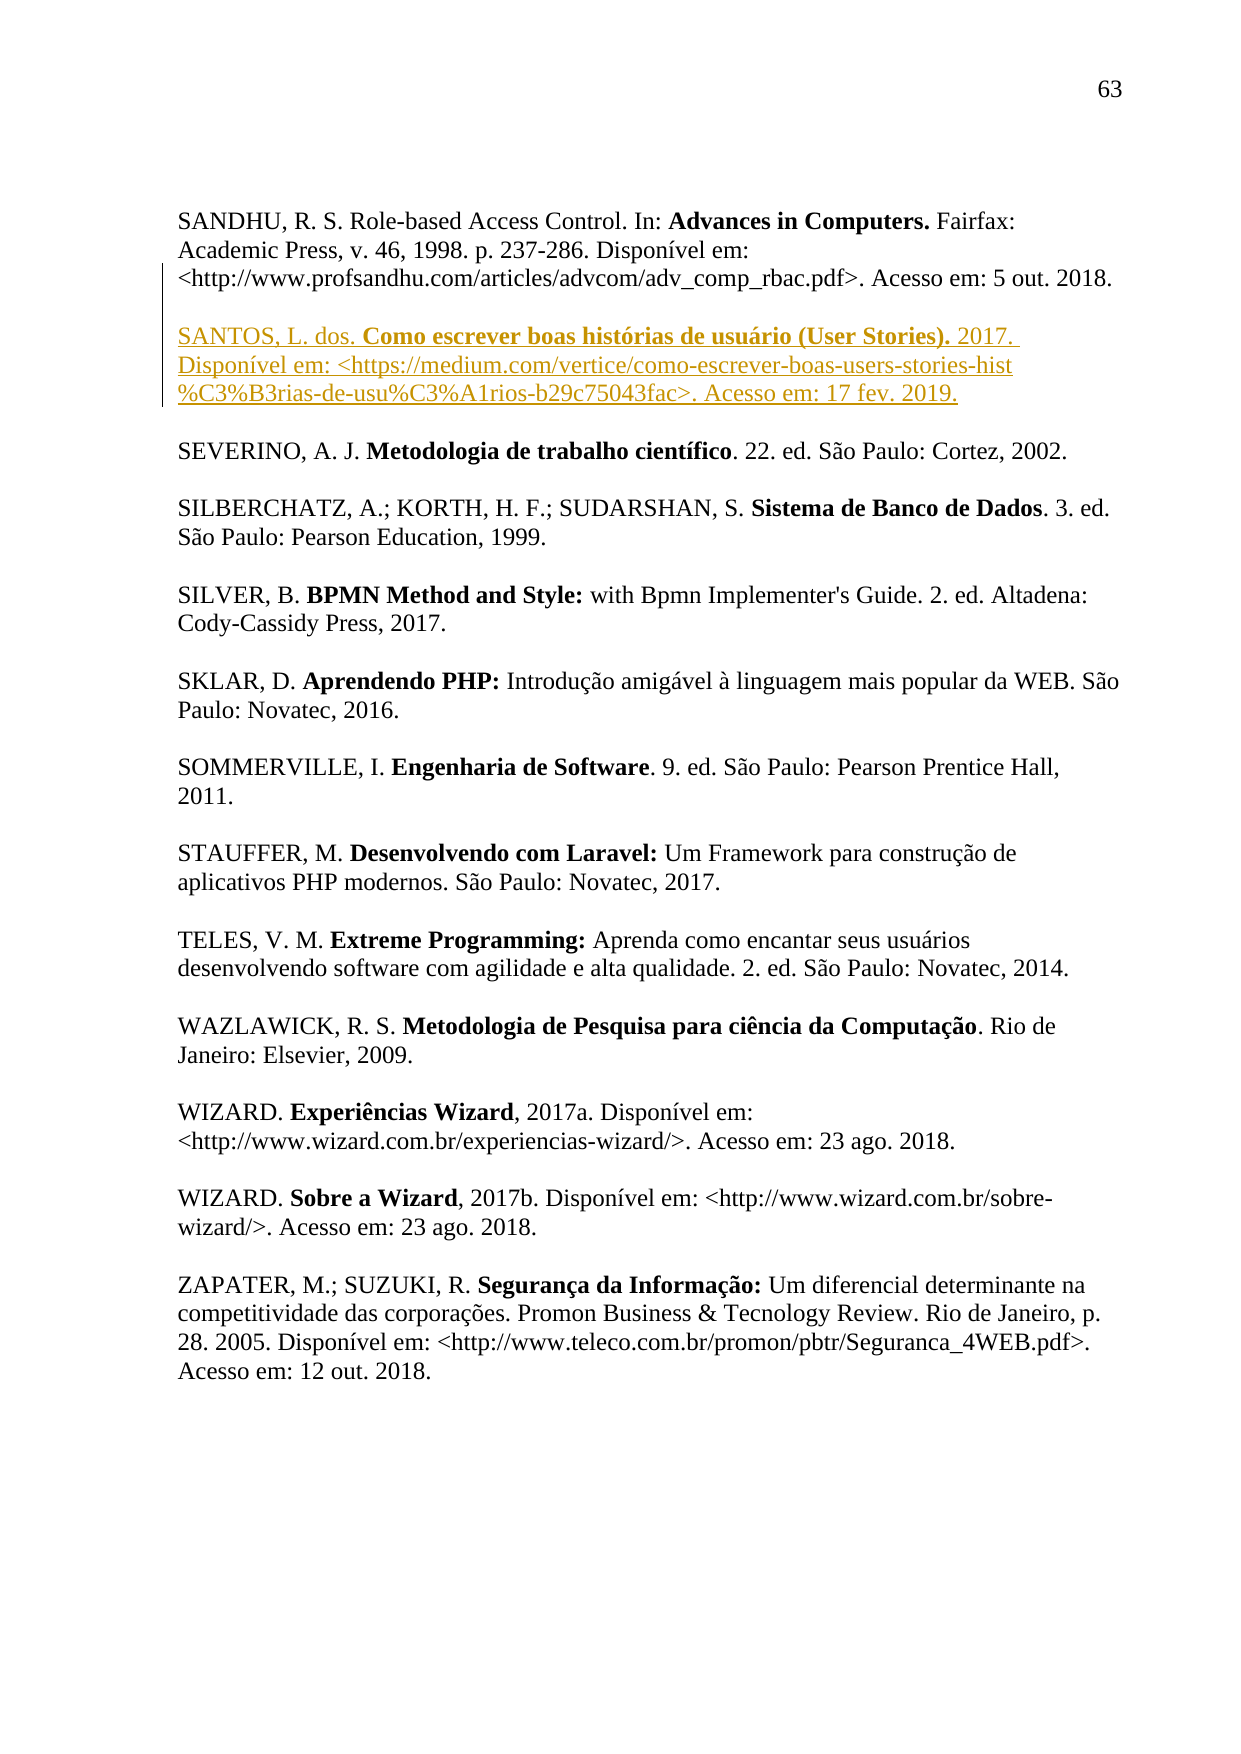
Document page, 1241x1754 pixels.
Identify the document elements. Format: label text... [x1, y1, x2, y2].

text SILVER, B. BPMN Method and Style: with Bpmn Implementer's Guide. 2. ed. Altadena: Cody-Cassidy Press, 2017. [177, 580, 1122, 637]
text SOMMERVILLE, I. Engenharia de Software. 9. ed. São Paulo: Pearson Prentice Hall, 2011. [177, 752, 1122, 810]
text SEVERINO, A. J. Metodologia de trabalho científico. 22. ed. São Paulo: Cortez, 2002. [177, 436, 1122, 465]
text STAUFFER, M. Desenvolvendo com Laravel: Um Framework para construção de aplicativos PHP modernos. São Paulo: Novatec, 2017. [177, 838, 1122, 896]
text WAZLAWICK, R. S. Metodologia de Pesquisa para ciência da Computação. Rio de Janeiro: Elsevier, 2009. [177, 1011, 1122, 1068]
text WIZARD. Sobre a Wizard, 2017b. Disponível em: <http://www.wizard.com.br/sobre-wizard/>. Acesso em: 23 ago. 2018. [177, 1183, 1122, 1241]
text WIZARD. Experiências Wizard, 2017a. Disponível em: <http://www.wizard.com.br/experiencias-wizard/>. Acesso em: 23 ago. 2018. [177, 1097, 1122, 1155]
text SKLAR, D. Aprendendo PHP: Introdução amigável à linguagem mais popular da WEB. São Paulo: Novatec, 2016. [177, 666, 1122, 723]
text SANDHU, R. S. Role-based Access Control. In: Advances in Computers. Fairfax: Academic Press, v. 46, 1998. p. 237-286. Disponível em: <http://www.profsandhu.com/articles/advcom/adv_comp_rbac.pdf>. Acesso em: 5 out. 2018. [177, 206, 1122, 292]
text ZAPATER, M.; SUZUKI, R. Segurança da Informação: Um diferencial determinante na competitividade das corporações. Promon Business & Tecnology Review. Rio de Janeiro, p. 28. 2005. Disponível em: <http://www.teleco.com.br/promon/pbtr/Seguranca_4WEB.pdf>. Acesso em: 12 out. 2018. [177, 1270, 1122, 1385]
text SILBERCHATZ, A.; KORTH, H. F.; SUDARSHAN, S. Sistema de Banco de Dados. 3. ed. São Paulo: Pearson Education, 1999. [177, 493, 1122, 551]
text TELES, V. M. Extreme Programming: Aprenda como encantar seus usuários desenvolvendo software com agilidade e alta qualidade. 2. ed. São Paulo: Novatec, 2014. [177, 925, 1122, 982]
